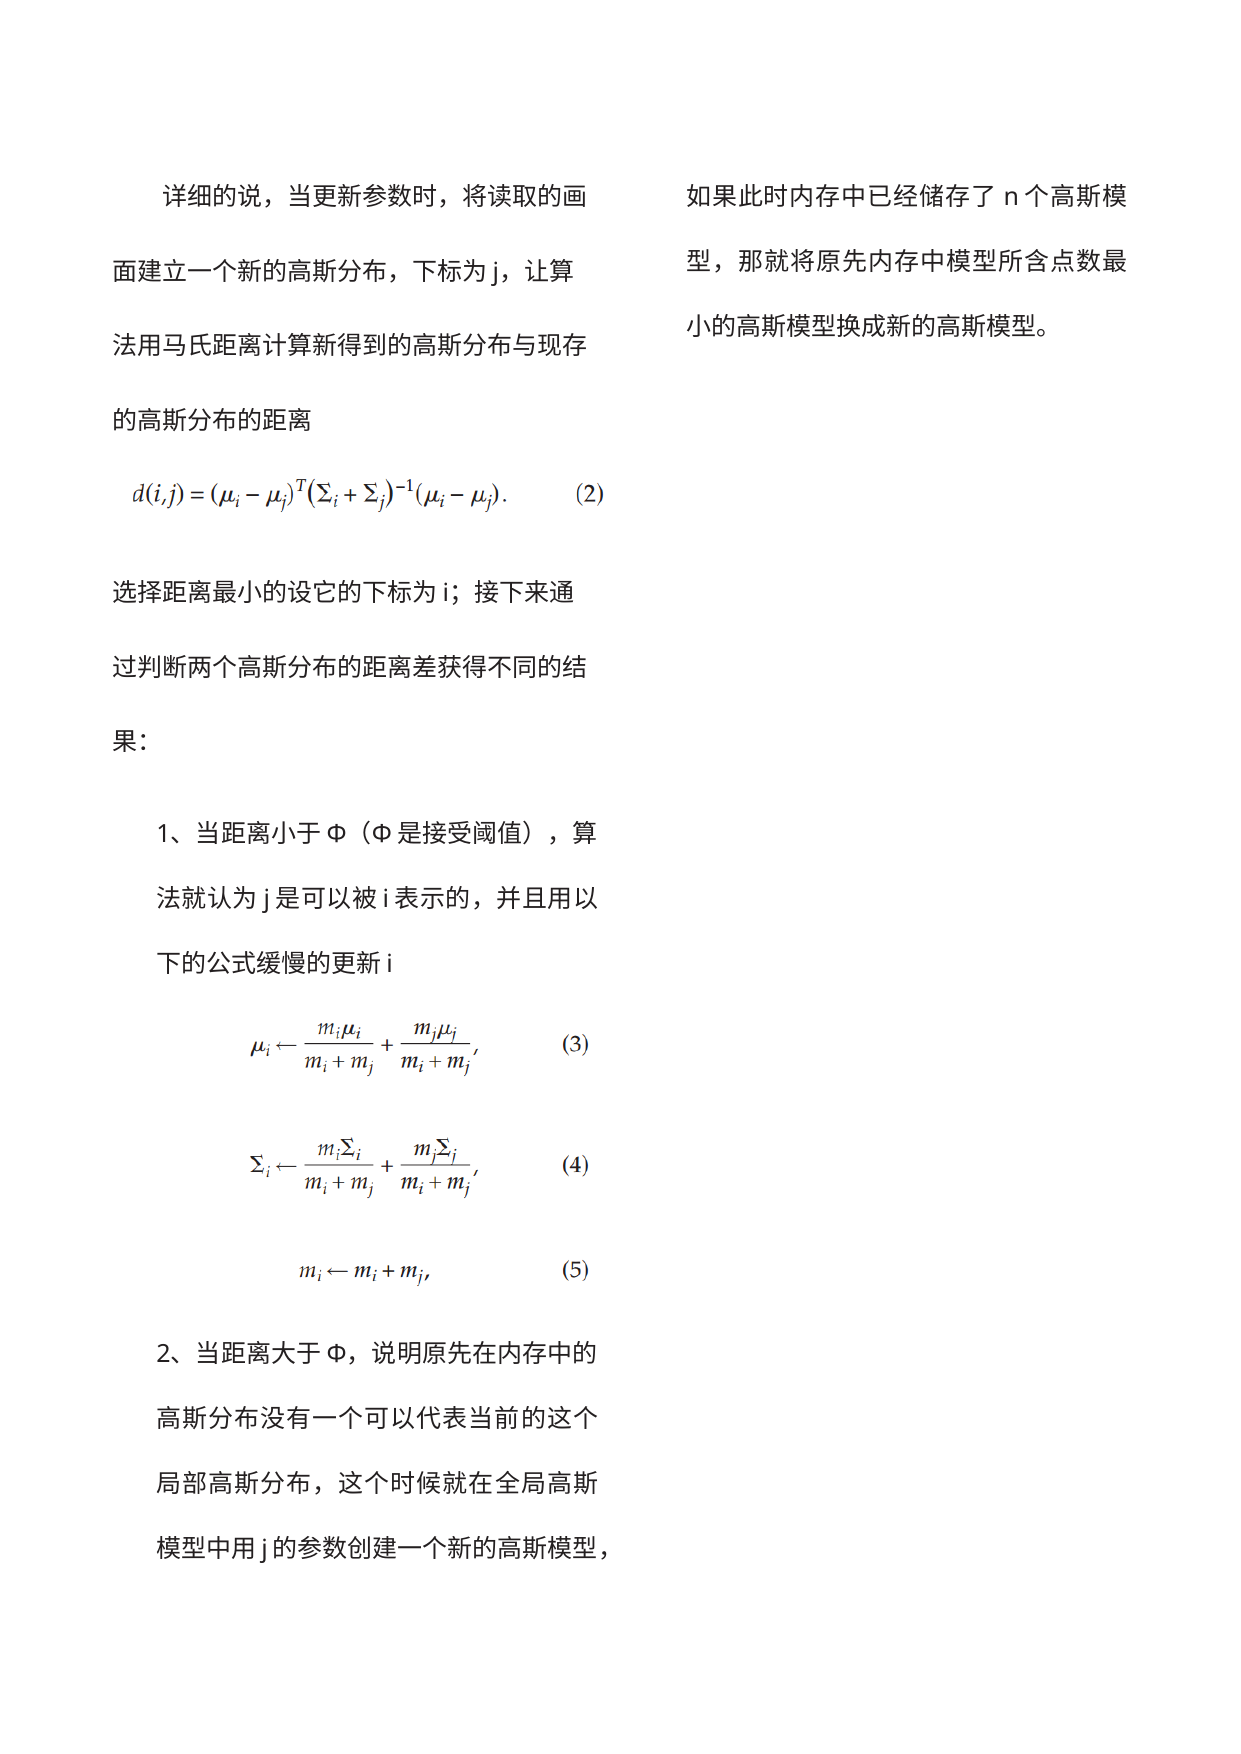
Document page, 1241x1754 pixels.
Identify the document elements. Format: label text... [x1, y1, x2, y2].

picture [112, 993, 608, 1315]
list 详细的说，当更新参数时，将读取的画面建立一个新的高斯分布，下标为j，让算法用马氏距离计算新得到的高斯分布与现存的高斯分布的距离 [112, 162, 598, 451]
list 选择距离最小的设它的下标为i；接下来通过判断两个高斯分布的距离差获得不同的结果： [112, 558, 598, 772]
text 2、当距离大于Φ，说明原先在内存中的高斯分布没有一个可以代表当前的这个局部高斯分布，这个时候就在全局高斯模型中用j的参数创建一个新的高斯模型，如果此时内存中已经储存了n个高斯模型，那就将原先内存中模型所含点数最小的高斯模型换成新的高斯模型。 [686, 162, 1128, 357]
text 1、当距离小于Φ（Φ是接受阈值），算法就认为j是可以被i表示的，并且用以下的公式缓慢的更新i [156, 799, 598, 993]
picture [112, 456, 609, 524]
text 2、当距离大于Φ，说明原先在内存中的高斯分布没有一个可以代表当前的这个局部高斯分布，这个时候就在全局高斯模型中用j的参数创建一个新的高斯模型，如果此时内存中已经储存了n个高斯模型，那就将原先内存中模型所含点数最小的高斯模型换成新的高斯模型。 [156, 1319, 598, 1579]
